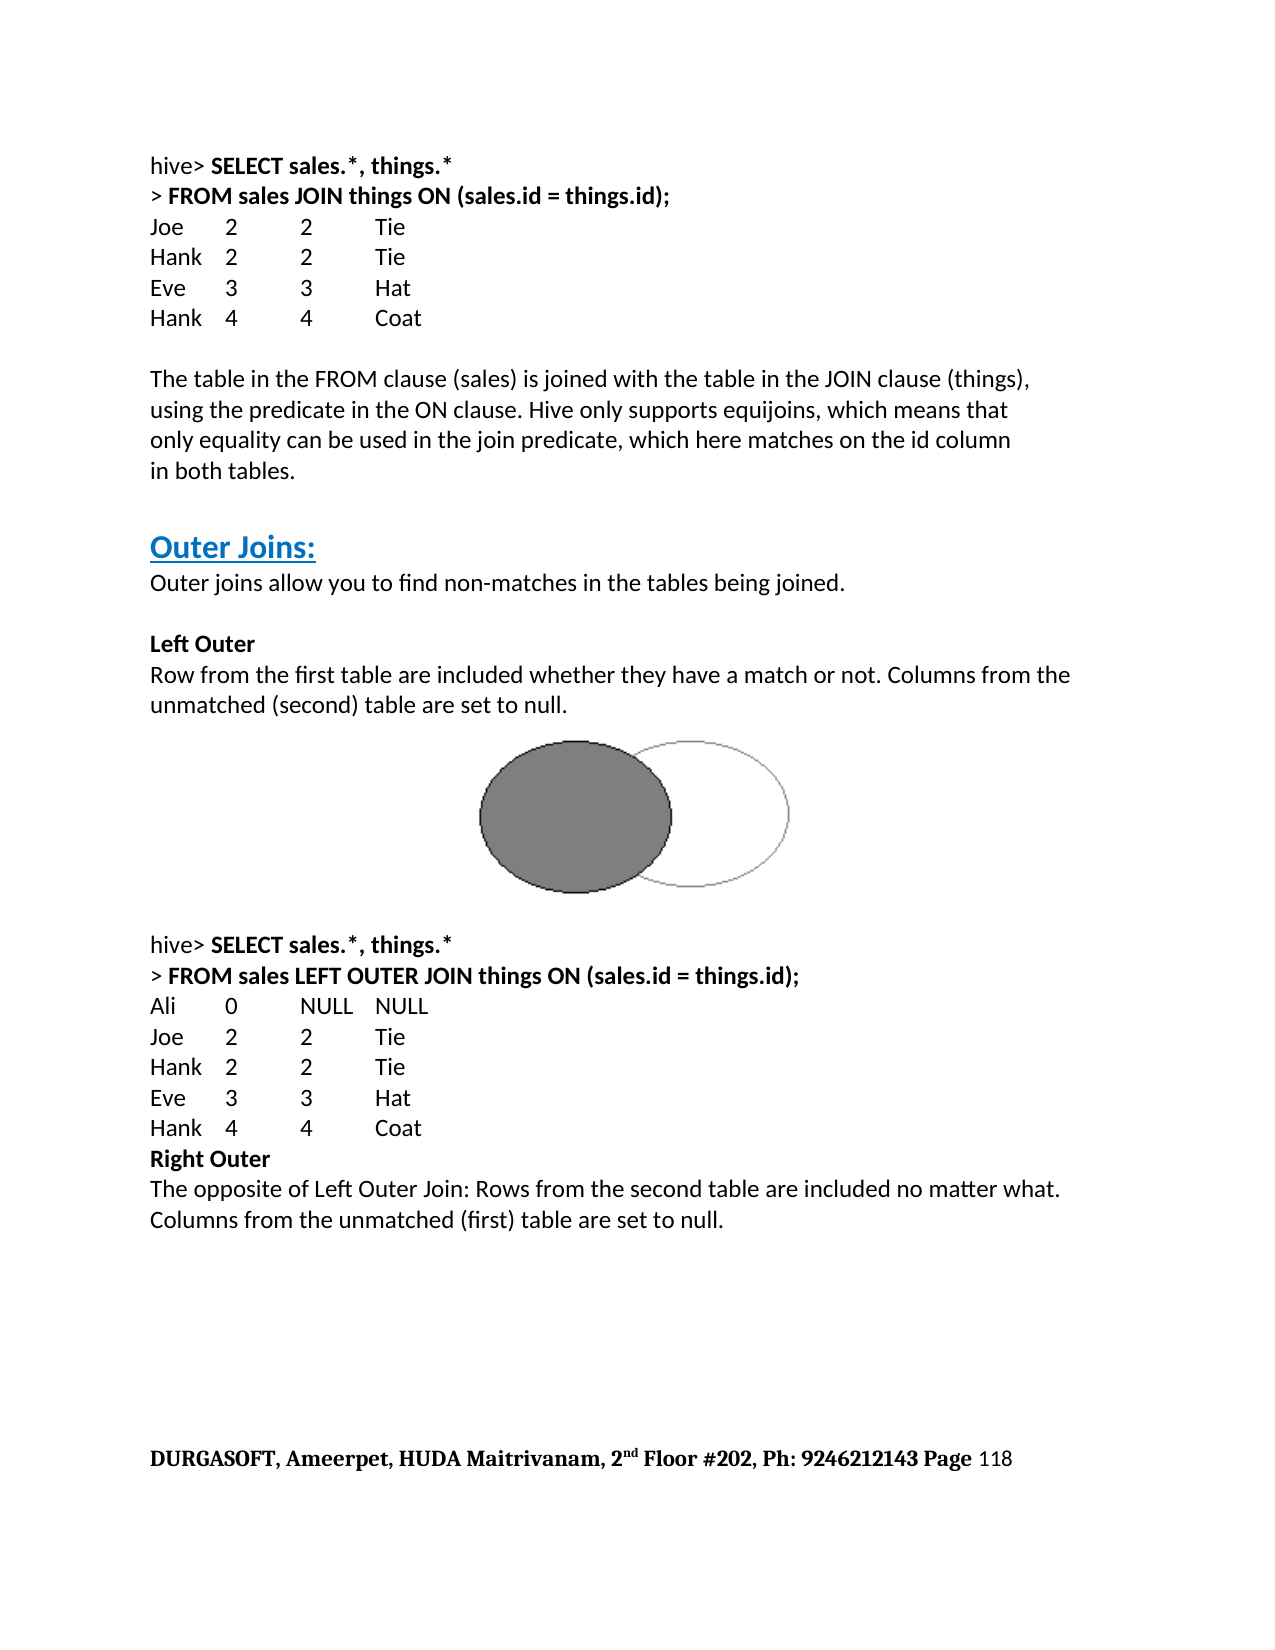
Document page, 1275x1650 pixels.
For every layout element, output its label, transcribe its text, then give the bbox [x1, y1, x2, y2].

text in both tables. [150, 455, 1125, 486]
text Left Outer [150, 628, 1125, 659]
text Right Outer [150, 1143, 1125, 1173]
picture [450, 719, 821, 930]
text using the predicate in the ON clause. Hive only supports equijoins, which means that [150, 394, 1125, 425]
text Joe 2 2 Tie [150, 211, 1125, 242]
text Ali 0 NULL NULL [150, 990, 1125, 1021]
text Hank 2 2 Tie [150, 242, 1125, 272]
text Hank 4 4 Coat [150, 303, 1125, 333]
text Hank 2 2 Tie [150, 1051, 1125, 1082]
text hive> SELECT sales.*, things.* [150, 150, 1125, 181]
text Outer Joins: [150, 526, 1125, 567]
text > FROM sales LEFT OUTER JOIN things ON (sales.id = things.id); [150, 960, 1125, 990]
text The opposite of Left Outer Join: Rows from the second table are included no matter what. Columns from the unmatched (first) table are set to null. [150, 1173, 1125, 1234]
text hive> SELECT sales.*, things.* [150, 929, 1125, 960]
text Joe 2 2 Tie [150, 1021, 1125, 1051]
text Hank 4 4 Coat [150, 1112, 1125, 1143]
text Eve 3 3 Hat [150, 1082, 1125, 1112]
text Outer joins allow you to find non-matches in the tables being joined. [150, 567, 1125, 598]
text > FROM sales JOIN things ON (sales.id = things.id); [150, 181, 1125, 211]
text Row from the first table are included whether they have a match or not. Columns from the unmatched (second) table are set to null. [150, 659, 1125, 720]
text The table in the FROM clause (sales) is joined with the table in the JOIN clause (things), [150, 364, 1125, 394]
text Eve 3 3 Hat [150, 272, 1125, 303]
text only equality can be used in the join predicate, which here matches on the id column [150, 425, 1125, 455]
